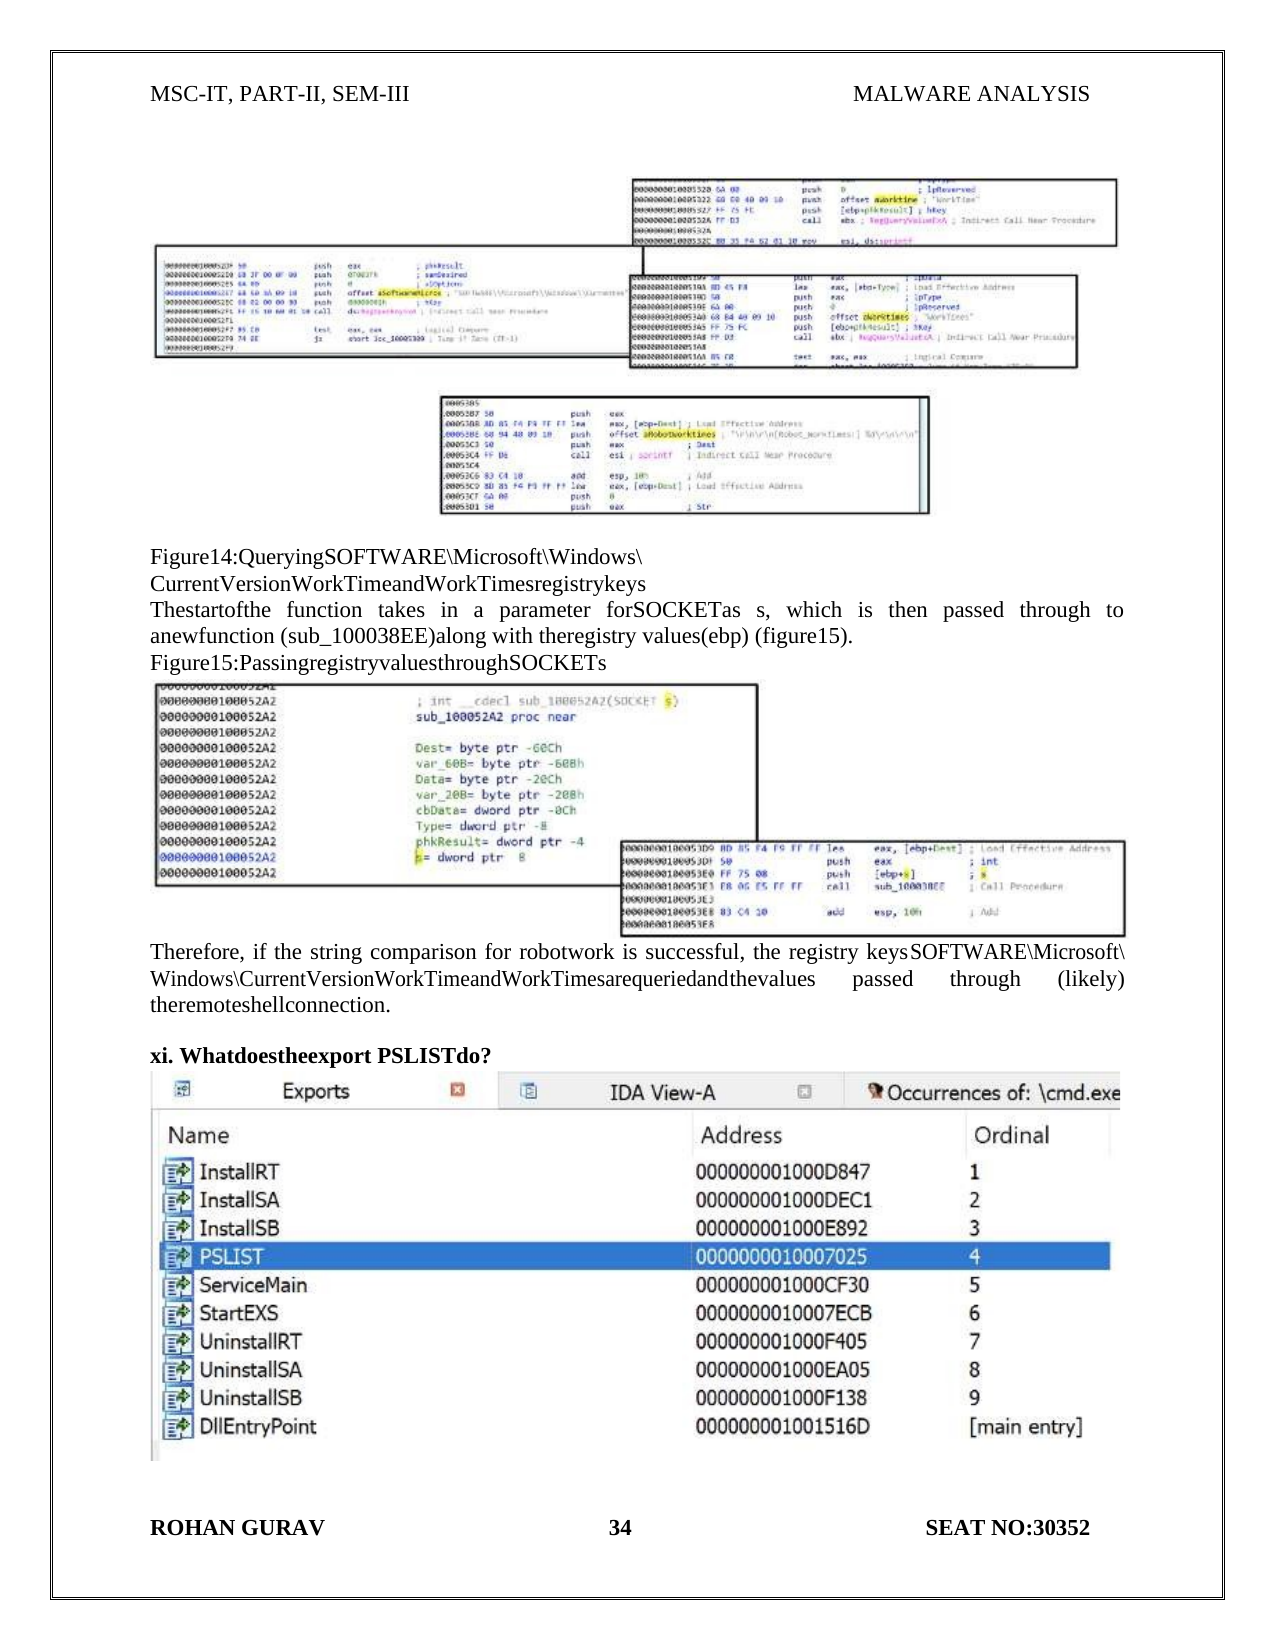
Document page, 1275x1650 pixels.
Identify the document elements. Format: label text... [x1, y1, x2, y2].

picture [150, 176, 1120, 517]
picture [150, 679, 1130, 939]
text Figure15:PassingregistryvaluesthroughSOCKETs [150, 649, 1125, 675]
subtitle xi. Whatdoestheexport PSLISTdo? [150, 1042, 1125, 1069]
text Therefore, if the string comparison for robotwork is successful, the registry keysSOFTWARE\Microsoft\Windows\CurrentVersionWorkTimeandWorkTimesarequeriedandthevalues passed through (likely) theremoteshellconnection. [150, 939, 1125, 1017]
text Figure14:QueryingSOFTWARE\Microsoft\Windows\CurrentVersionWorkTimeandWorkTimesregistrykeys [150, 543, 1125, 596]
picture [150, 1071, 1121, 1461]
text Thestartofthe function takes in a parameter forSOCKETas s, which is then passed through to anewfunction (sub_100038EE)along with theregistry values(ebp) (figure15). [150, 596, 1125, 649]
